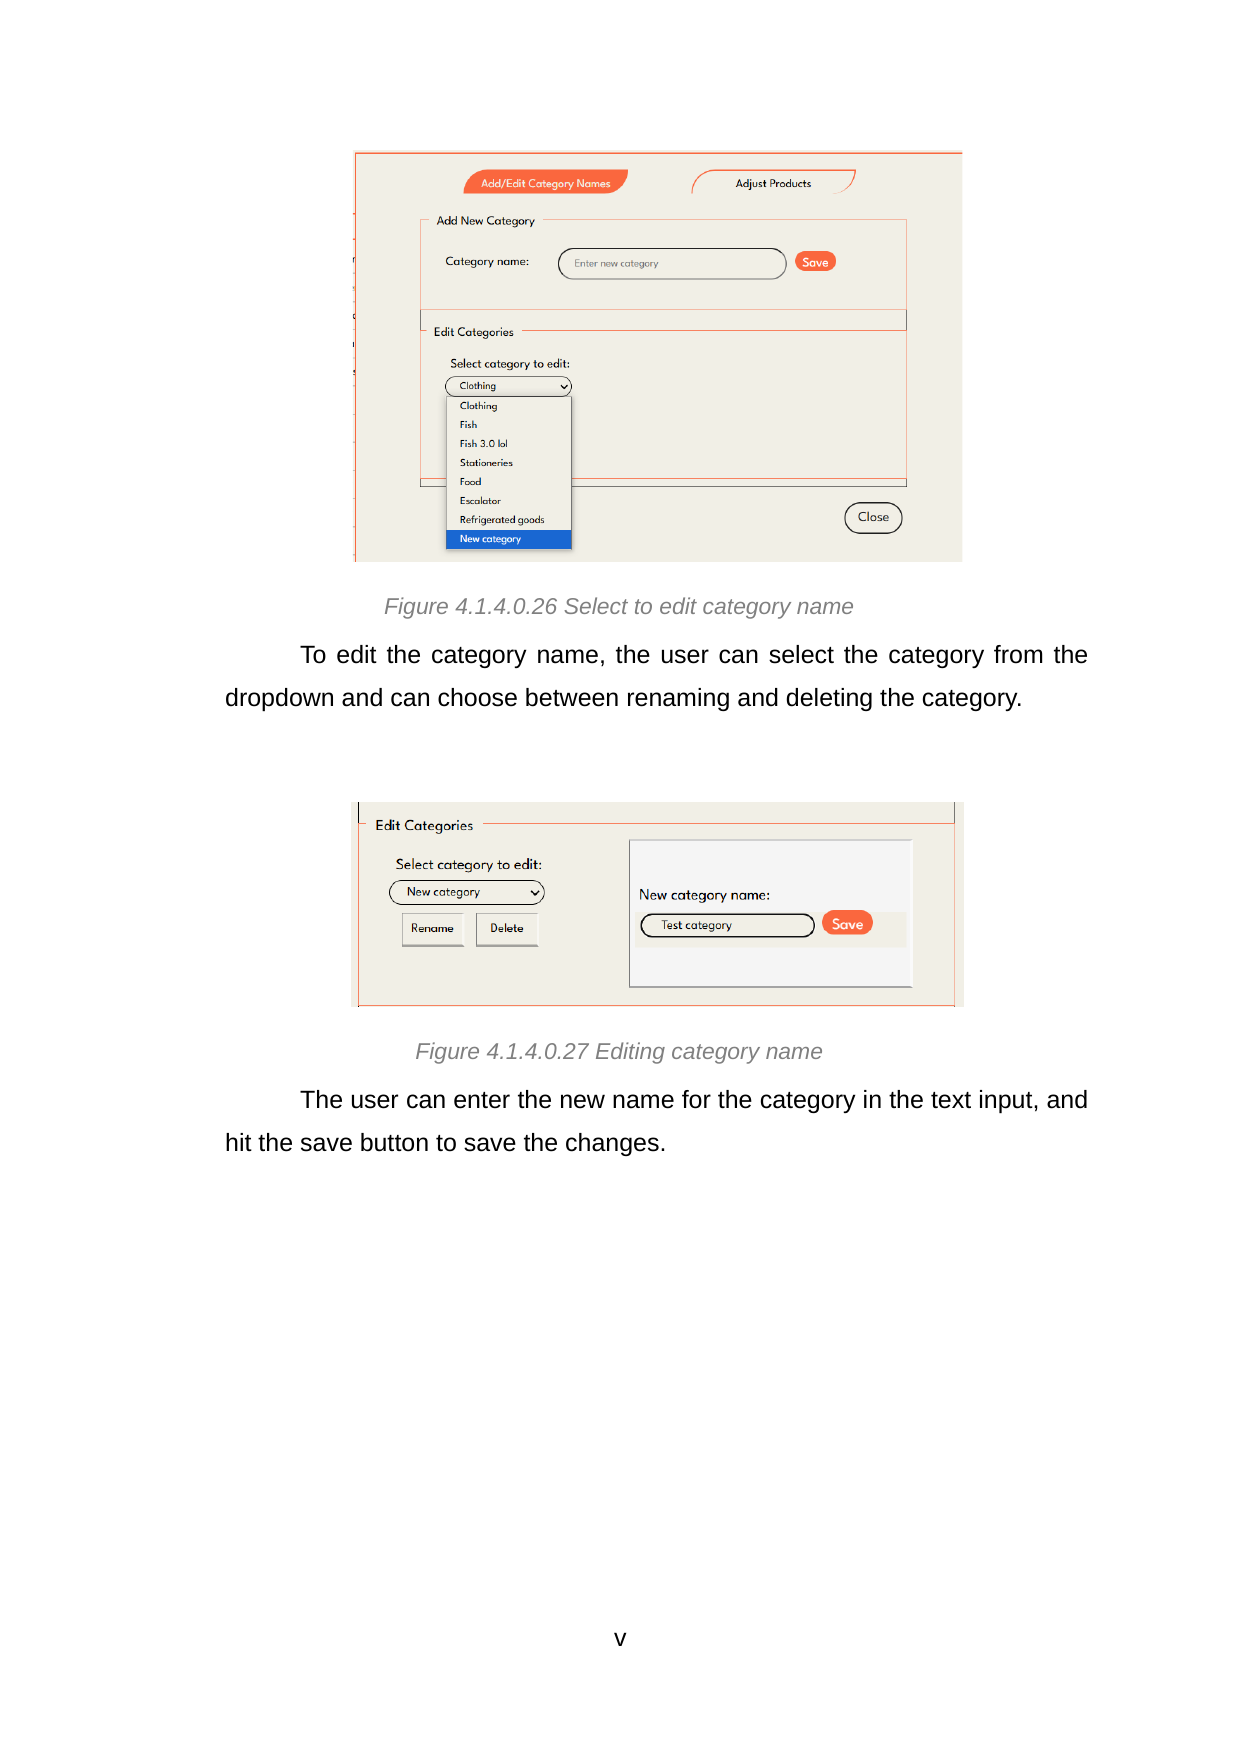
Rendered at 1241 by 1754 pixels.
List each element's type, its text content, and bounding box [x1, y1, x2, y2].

text To edit the category name, the user can select the category from the dropdown and can choose between renaming and deleting the category. [225, 640, 1090, 712]
picture [352, 150, 963, 562]
picture [351, 802, 964, 1007]
text The user can enter the new name for the category in the text input, and hit the save button to save the changes. [225, 1085, 1090, 1157]
